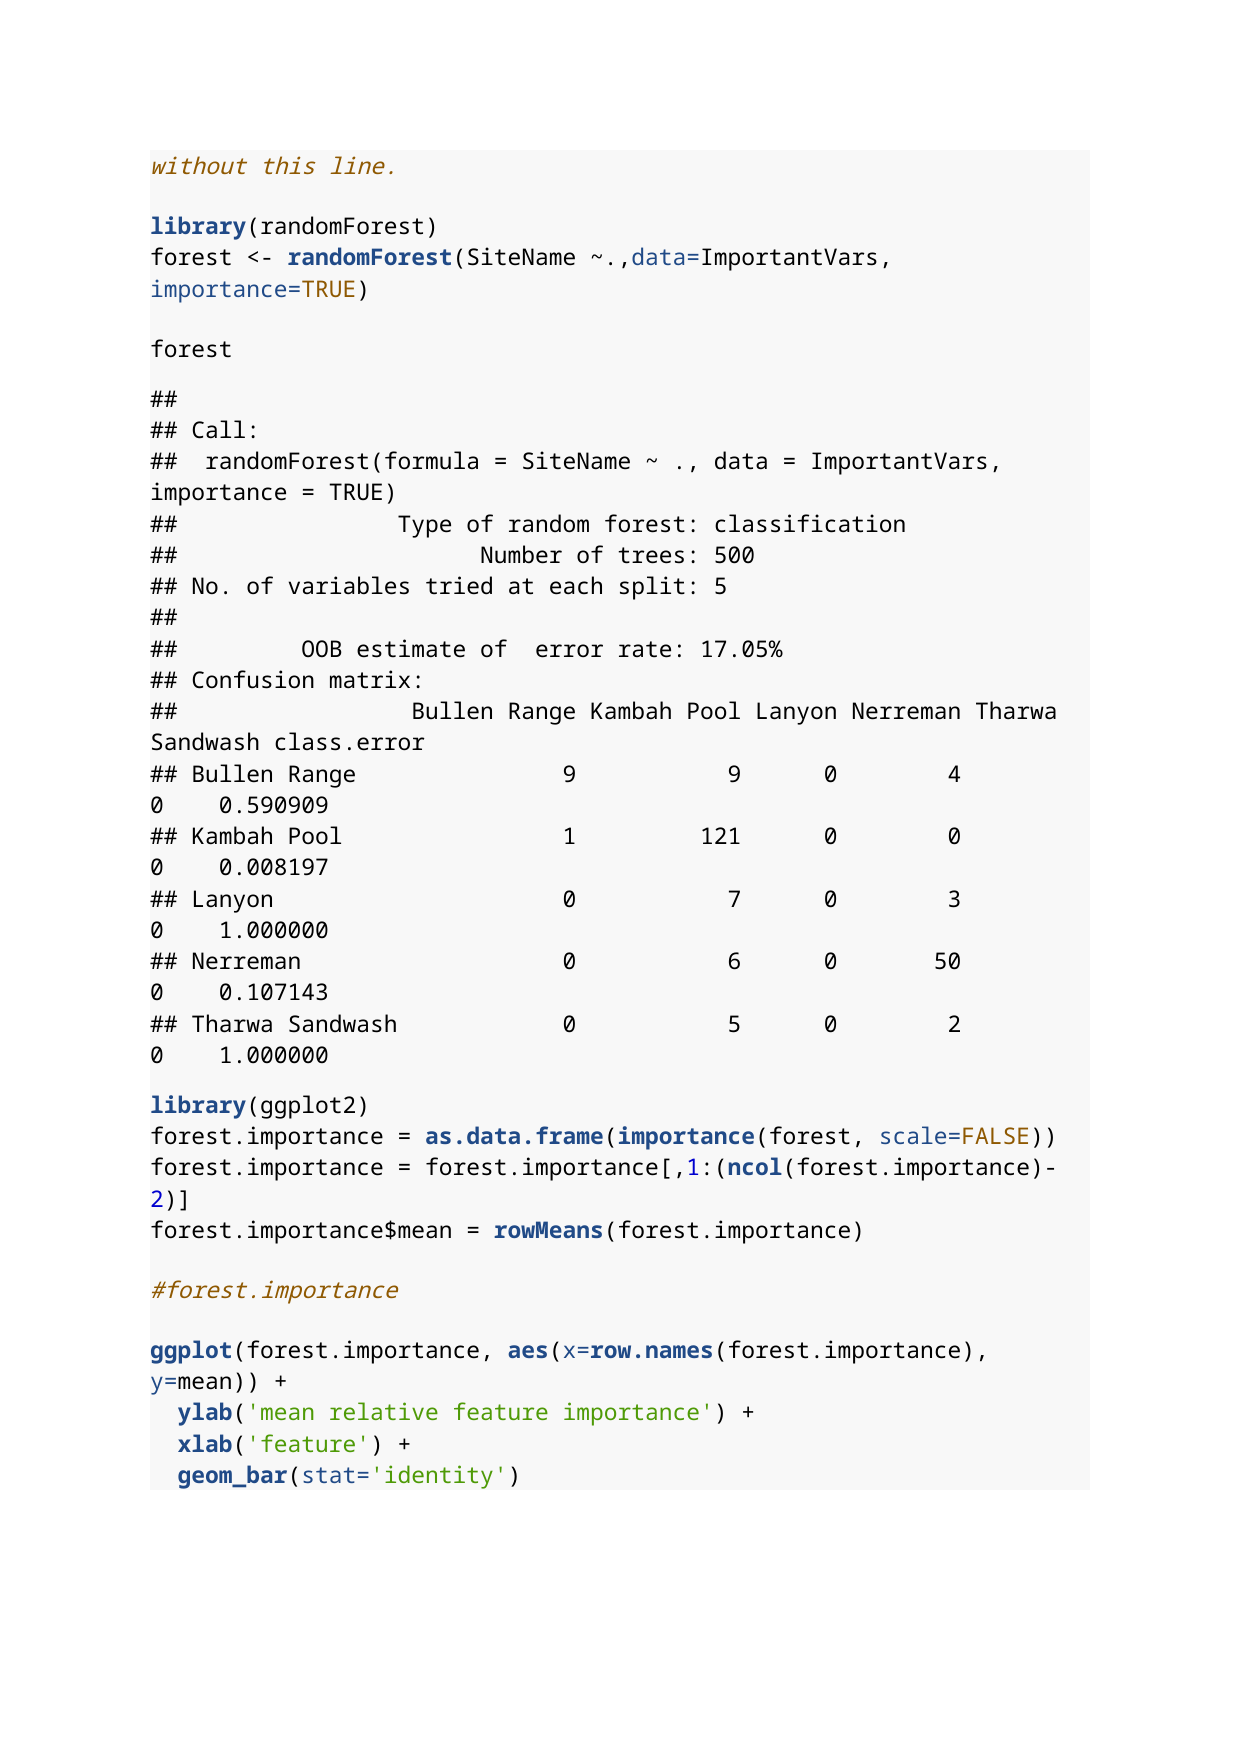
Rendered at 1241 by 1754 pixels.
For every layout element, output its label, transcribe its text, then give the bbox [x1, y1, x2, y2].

text ## ## Call: ## randomForest(formula = SiteName ~ ., data = ImportantVars, importance = TRUE) ## Type of random forest: classification ## Number of trees: 500 ## No. of variables tried at each split: 5 ## ## OOB estimate of error rate: 17.05% ## Confusion matrix: ## Bullen Range Kambah Pool Lanyon Nerreman Tharwa Sandwash class.error ## Bullen Range 9 9 0 4 0 0.590909 ## Kambah Pool 1 121 0 0 0 0.008197 ## Lanyon 0 7 0 3 0 1.000000 ## Nerreman 0 6 0 50 0 0.107143 ## Tharwa Sandwash 0 5 0 2 0 1.000000 [150, 382, 1090, 1070]
text library(ggplot2) forest.importance = as.data.frame(importance(forest, scale=FALSE)) forest.importance = forest.importance[,1:(ncol(forest.importance)-2)] forest.importance$mean = rowMeans(forest.importance) #forest.importance ggplot(forest.importance, aes(x=row.names(forest.importance), y=mean)) + ylab('mean relative feature importance') + xlab('feature') + geom_bar(stat='identity') [150, 1089, 1090, 1490]
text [150, 150, 1090, 364]
